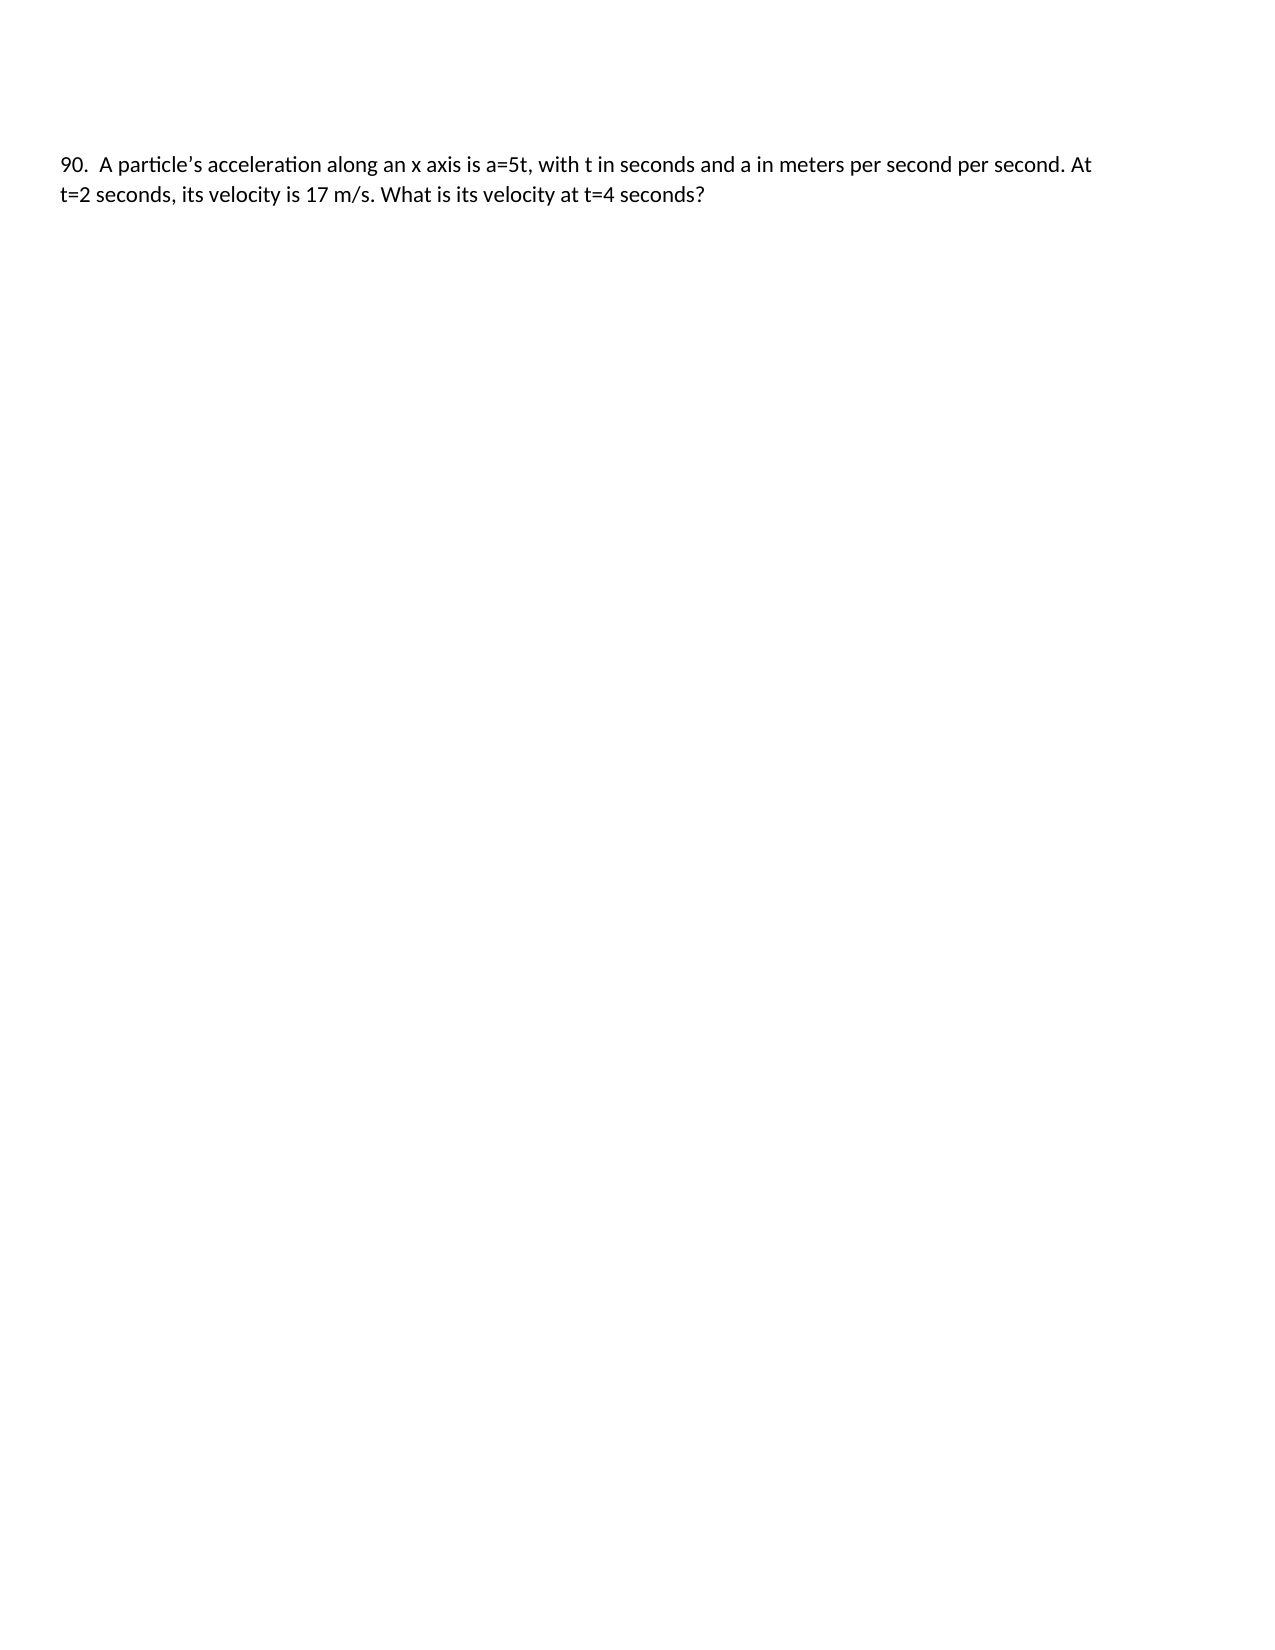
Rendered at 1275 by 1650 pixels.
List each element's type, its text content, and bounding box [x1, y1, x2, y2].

text 90. A particle’s acceleration along an x axis is a=5t, with t in seconds and a in meters per second per second. At t=2 seconds, its velocity is 17 m/s. What is its velocity at t=4 seconds? [60, 150, 1125, 208]
